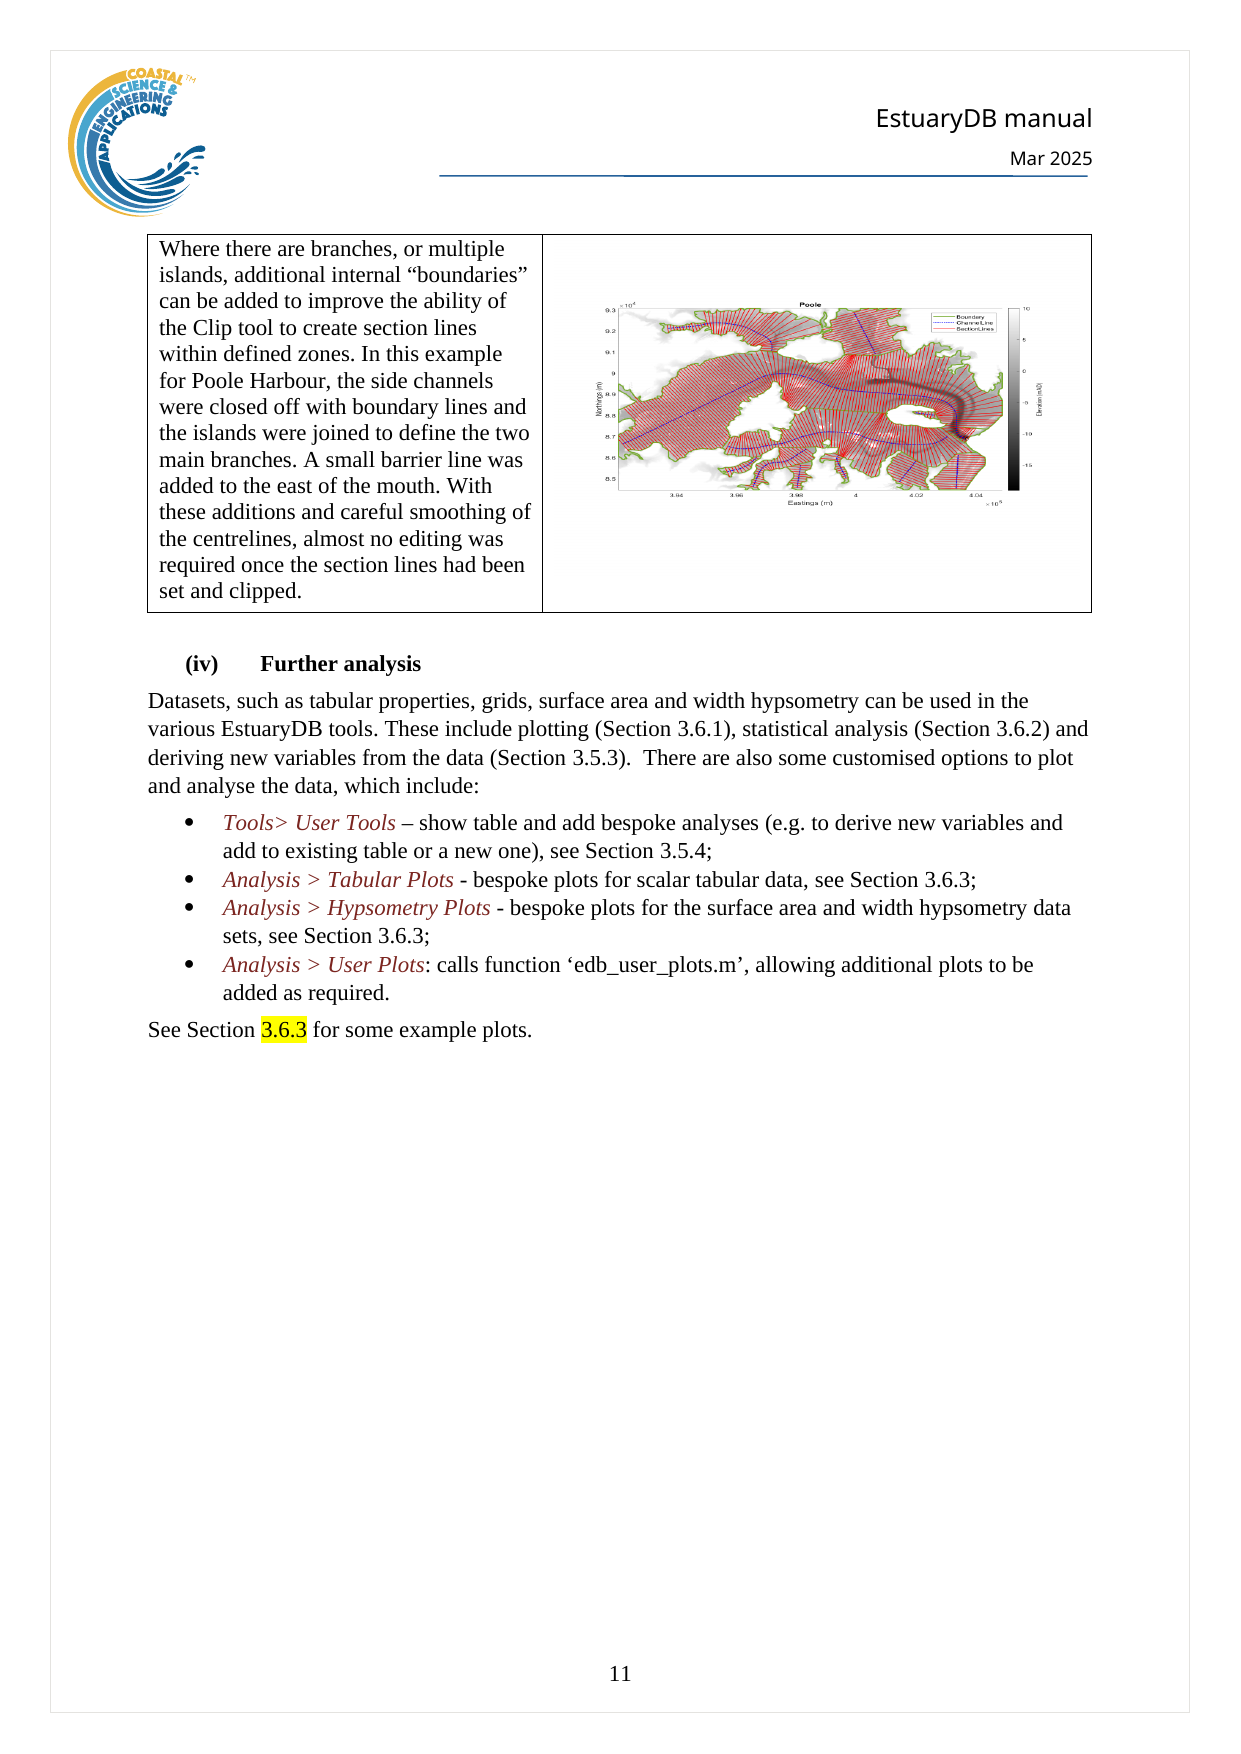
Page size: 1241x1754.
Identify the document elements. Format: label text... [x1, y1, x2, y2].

list Further analysis [185, 650, 1093, 676]
table_header [543, 235, 1091, 612]
list Analysis > Hypsometry Plots - bespoke plots for the surface area and width hypsometry data sets, see Section 3.6.3; [185, 894, 1093, 949]
text Datasets, such as tabular properties, grids, surface area and width hypsometry can be used in the various EstuaryDB tools. These include plotting (Section 3.6.1), statistical analysis (Section 3.6.2) and deriving new variables from the data (Section 3.5.3). There are also some customised options to plot and analyse the data, which include: [148, 687, 1093, 798]
table_header Where there are branches, or multiple islands, additional internal “boundaries” can be added to improve the ability of the Clip tool to create section lines within defined zones. In this example for Poole Harbour, the side channels were closed off with boundary lines and the islands were joined to define the two main branches. A small barrier line was added to the east of the mouth. With these additions and careful smoothing of the centrelines, almost no editing was required once the section lines had been set and clipped. [148, 235, 542, 612]
list Analysis > User Plots: calls function ‘edb_user_plots.m’, allowing additional plots to be added as required. [185, 951, 1093, 1006]
list Analysis > Tabular Plots - bespoke plots for scalar tabular data, see Section 3.6.3; [185, 866, 1093, 892]
text See Section 3.6.3 for some example plots. [307, 1016, 1093, 1043]
picture [554, 235, 1080, 576]
text See Section 3.6.3 for some example plots. [148, 1016, 261, 1043]
list Tools> User Tools – show table and add bespoke analyses (e.g. to derive new variables and add to existing table or a new one), see Section 3.5.4; [185, 809, 1093, 864]
